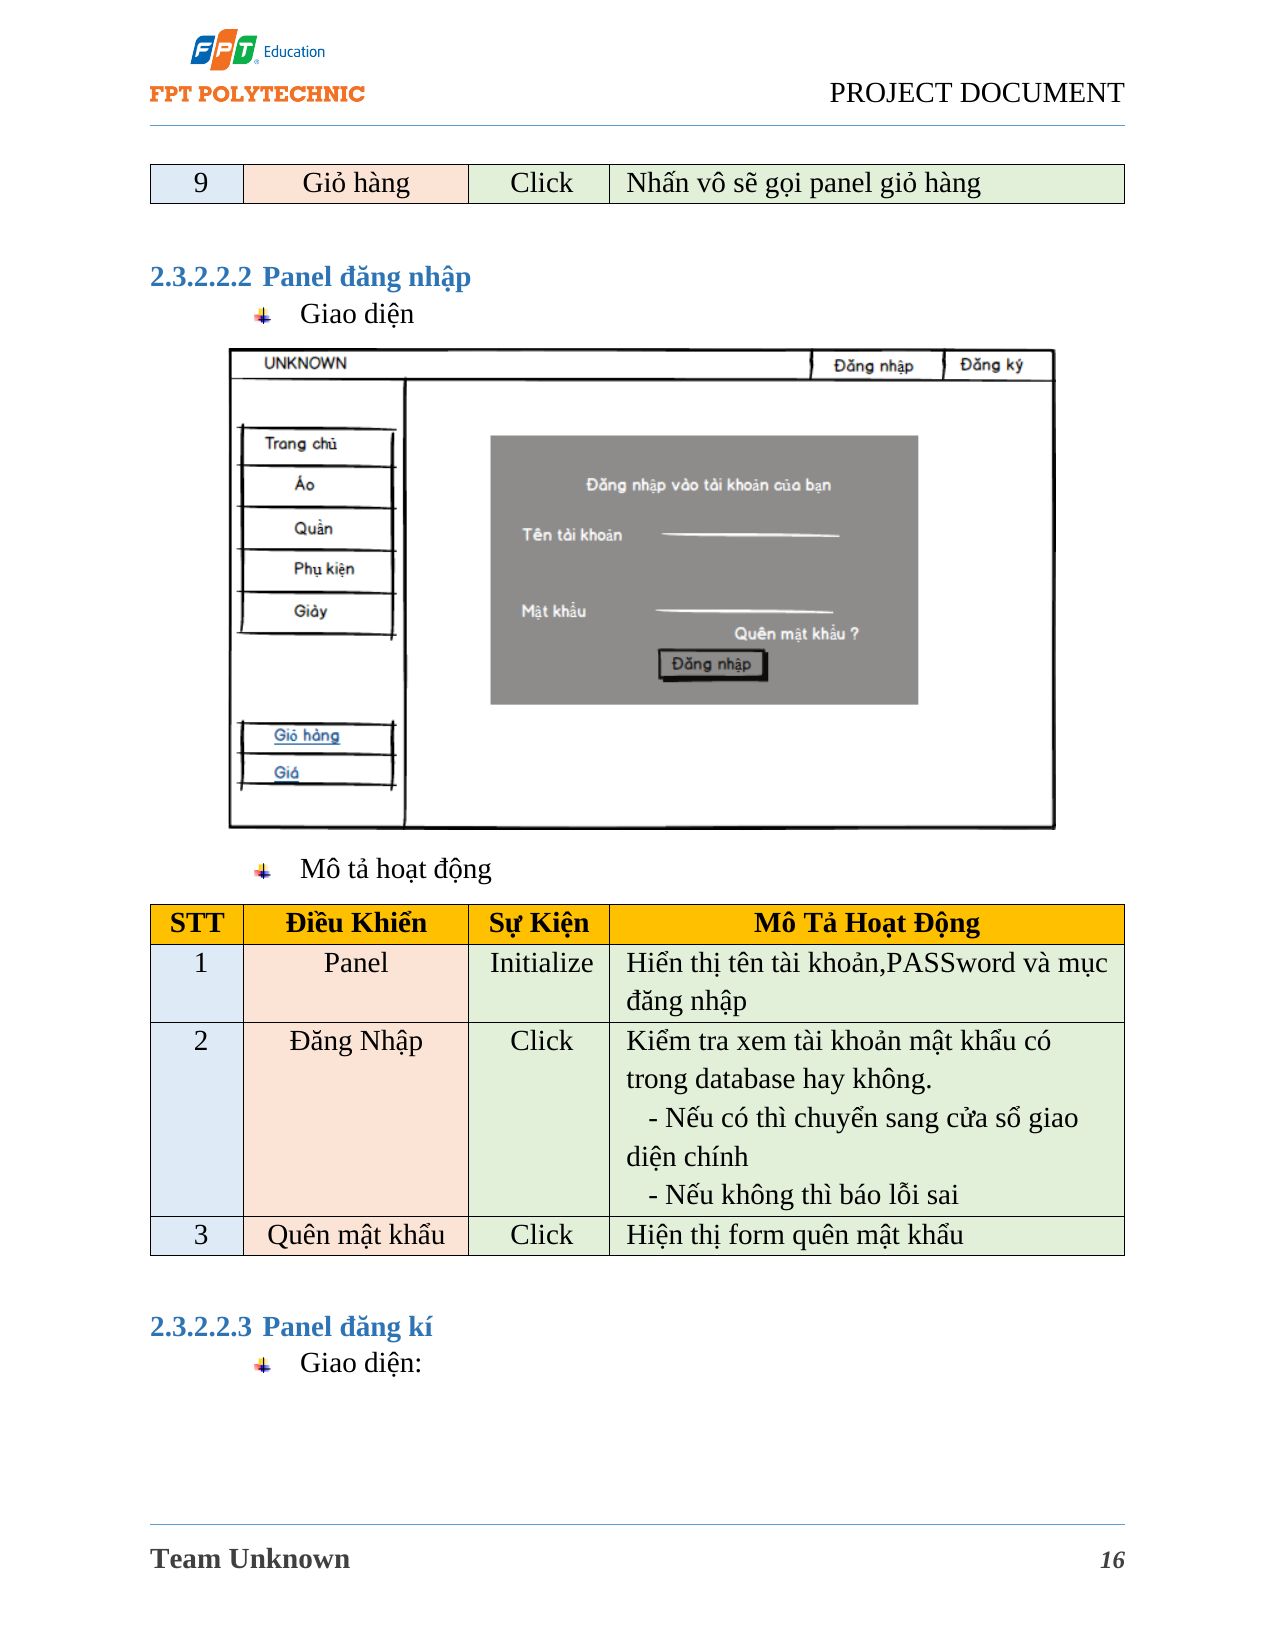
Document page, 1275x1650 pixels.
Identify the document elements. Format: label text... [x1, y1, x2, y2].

list Giao diện: [216, 1345, 1125, 1379]
subtitle Panel đăng nhập [150, 259, 1125, 293]
table_cell Giỏ hàng [244, 165, 468, 203]
picture [150, 29, 365, 102]
table_cell 3 [151, 1217, 243, 1255]
picture [254, 862, 271, 879]
picture [254, 1356, 271, 1373]
table_cell 2 [151, 1023, 243, 1216]
table_cell Click [469, 1023, 609, 1216]
table_header Mô Tả Hoạt Động [610, 905, 1124, 944]
table_cell Hiện thị form quên mật khẩu [610, 1217, 1124, 1255]
table_cell Panel [244, 945, 468, 1022]
list Giao diện [216, 296, 1125, 329]
table_cell 9 [151, 165, 243, 203]
table_cell Hiển thị tên tài khoản,PASSword và mục đăng nhập [610, 945, 1124, 1022]
table_cell Kiểm tra xem tài khoản mật khẩu có trong database hay không. - Nếu có thì chuyển sang cửa sổ giao diện chính - Nếu không thì báo lỗi sai [610, 1023, 1124, 1216]
table_cell 1 [151, 945, 243, 1022]
picture [254, 306, 271, 324]
picture [228, 348, 1056, 830]
table_cell Click [469, 1217, 609, 1255]
list Mô tả hoạt động [216, 851, 1125, 885]
table_cell Initialize [469, 945, 609, 1022]
table_cell Quên mật khẩu [244, 1217, 468, 1255]
subtitle Panel đăng kí [150, 1309, 1125, 1343]
table_cell Nhấn vô sẽ gọi panel giỏ hàng [610, 165, 1124, 203]
table_cell Click [469, 165, 609, 203]
table_header Điều Khiển [244, 905, 468, 944]
table_header Sự Kiện [469, 905, 609, 944]
table_header STT [151, 905, 243, 944]
table_cell Đăng Nhập [244, 1023, 468, 1216]
